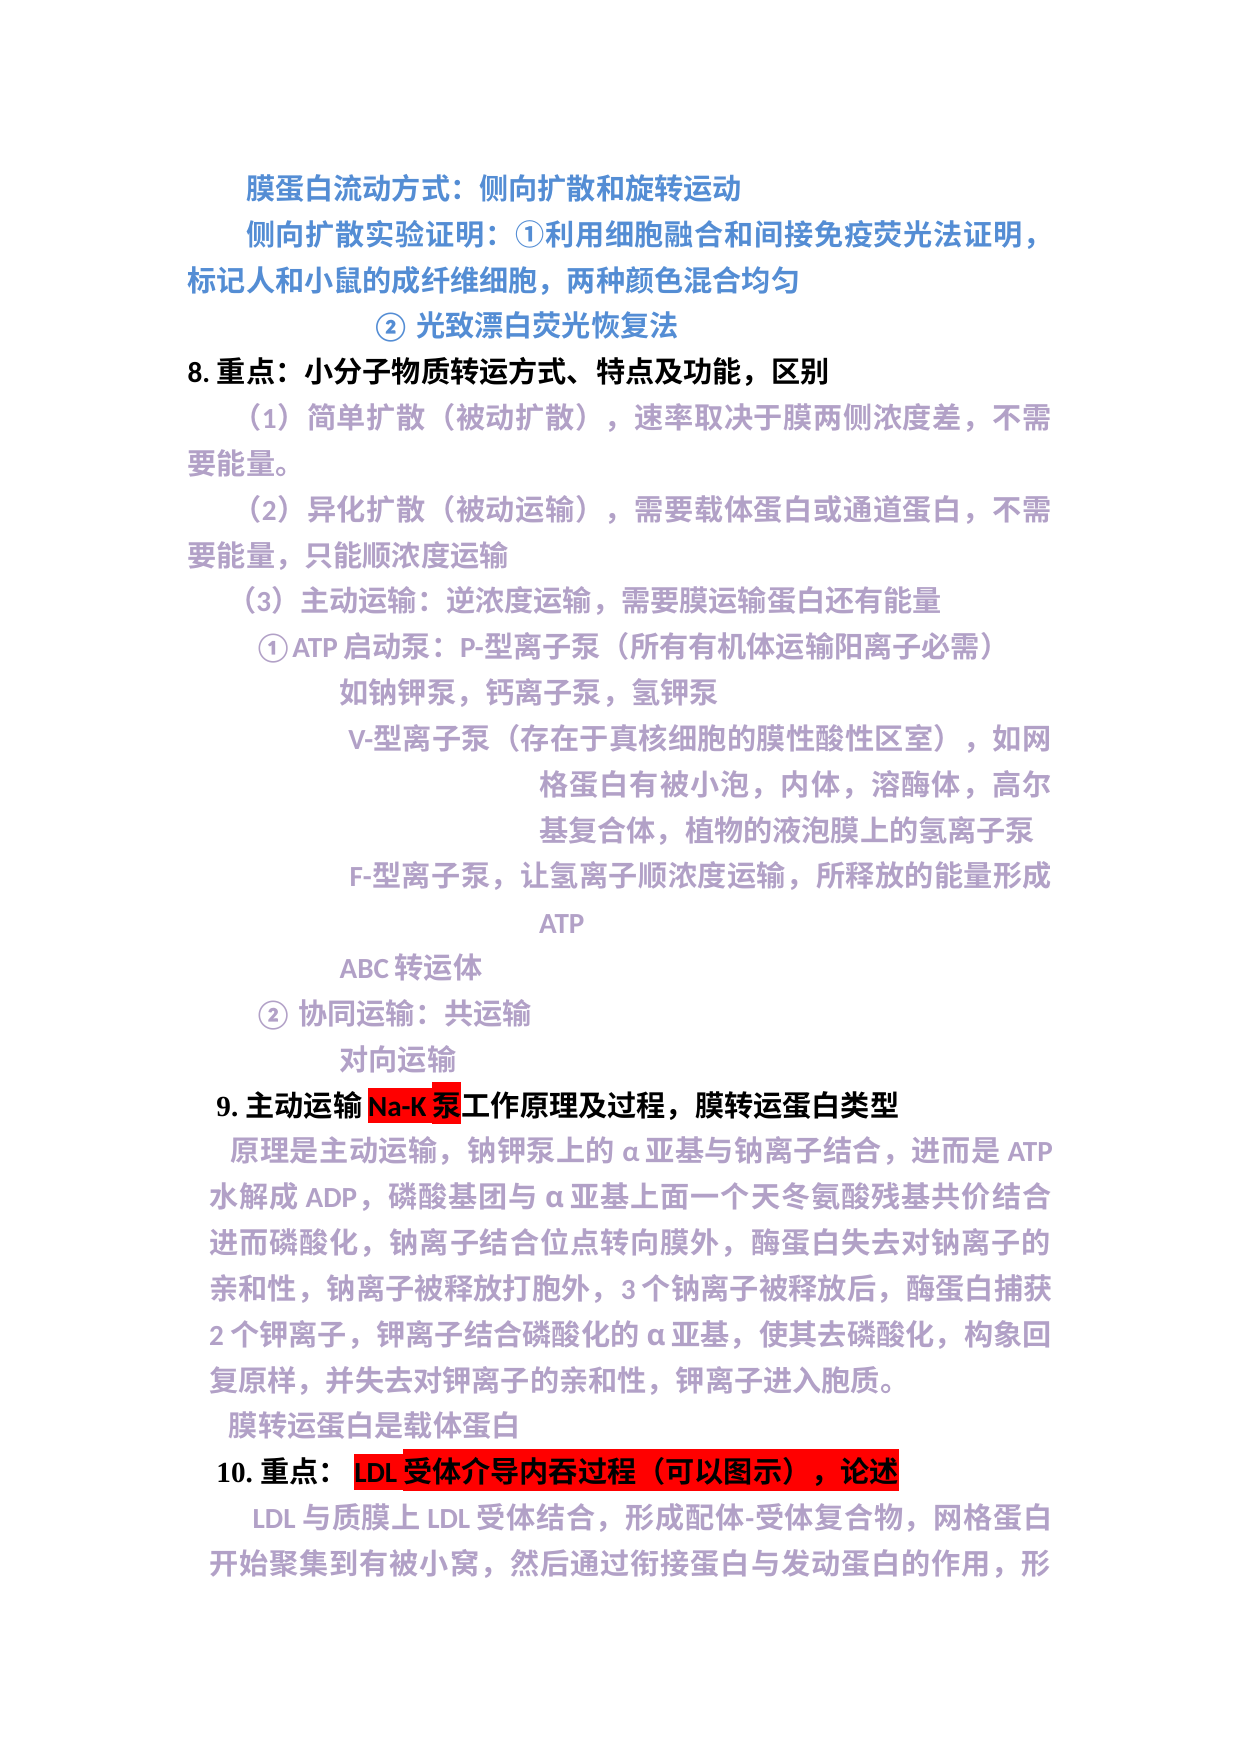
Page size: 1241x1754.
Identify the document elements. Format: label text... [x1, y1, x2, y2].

text （3）主动运输：逆浓度运输，需要膜运输蛋白还有能量 [187, 574, 1053, 620]
text 侧向扩散实验证明：①利用细胞融合和间接免疫荧光法证明，标记人和小鼠的成纤维细胞，两种颜色混合均匀 [187, 208, 1053, 299]
text 如钠钾泵，钙离子泵，氢钾泵 [187, 666, 1053, 712]
text 对向运输 [187, 1033, 1053, 1079]
text V-型离子泵（存在于真核细胞的膜性酸性区室），如网格蛋白有被小泡，内体，溶酶体，高尔基复合体，植物的液泡膜上的氢离子泵 [187, 712, 1053, 849]
text 原理是主动运输，钠钾泵上的α亚基与钠离子结合，进而是ATP水解成ADP，磷酸基团与α亚基上面一个天冬氨酸残基共价结合进而磷酸化，钠离子结合位点转向膜外，酶蛋白失去对钠离子的亲和性，钠离子被释放打胞外，3个钠离子被释放后，酶蛋白捕获2个钾离子，钾离子结合磷酸化的α亚基，使其去磷酸化，构象回复原样，并失去对钾离子的亲和性，钾离子进入胞质。 [209, 1124, 1053, 1399]
text （2）异化扩散（被动运输），需要载体蛋白或通道蛋白，不需要能量，只能顺浓度运输 [187, 483, 1053, 574]
text （1）简单扩散（被动扩散），速率取决于膜两侧浓度差，不需要能量。 [187, 391, 1053, 483]
list 重点： LDL受体介导内吞过程（可以图示），论述 [187, 1445, 1053, 1491]
text ABC转运体 [187, 941, 1053, 987]
text F-型离子泵，让氢离子顺浓度运输，所释放的能量形成ATP [187, 849, 1053, 941]
text ②光致漂白荧光恢复法 [187, 299, 1053, 345]
text ②协同运输：共运输 [187, 987, 1053, 1033]
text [209, 1491, 1053, 1583]
text ①ATP启动泵：P-型离子泵（所有有机体运输阳离子必需） [187, 620, 1053, 666]
text 膜蛋白流动方式：侧向扩散和旋转运动 [187, 162, 1053, 208]
text 膜转运蛋白是载体蛋白 [209, 1399, 1053, 1445]
text 8. 重点：小分子物质转运方式、特点及功能，区别 [187, 345, 1053, 391]
list 主动运输Na-K泵工作原理及过程，膜转运蛋白类型 [187, 1079, 1053, 1124]
